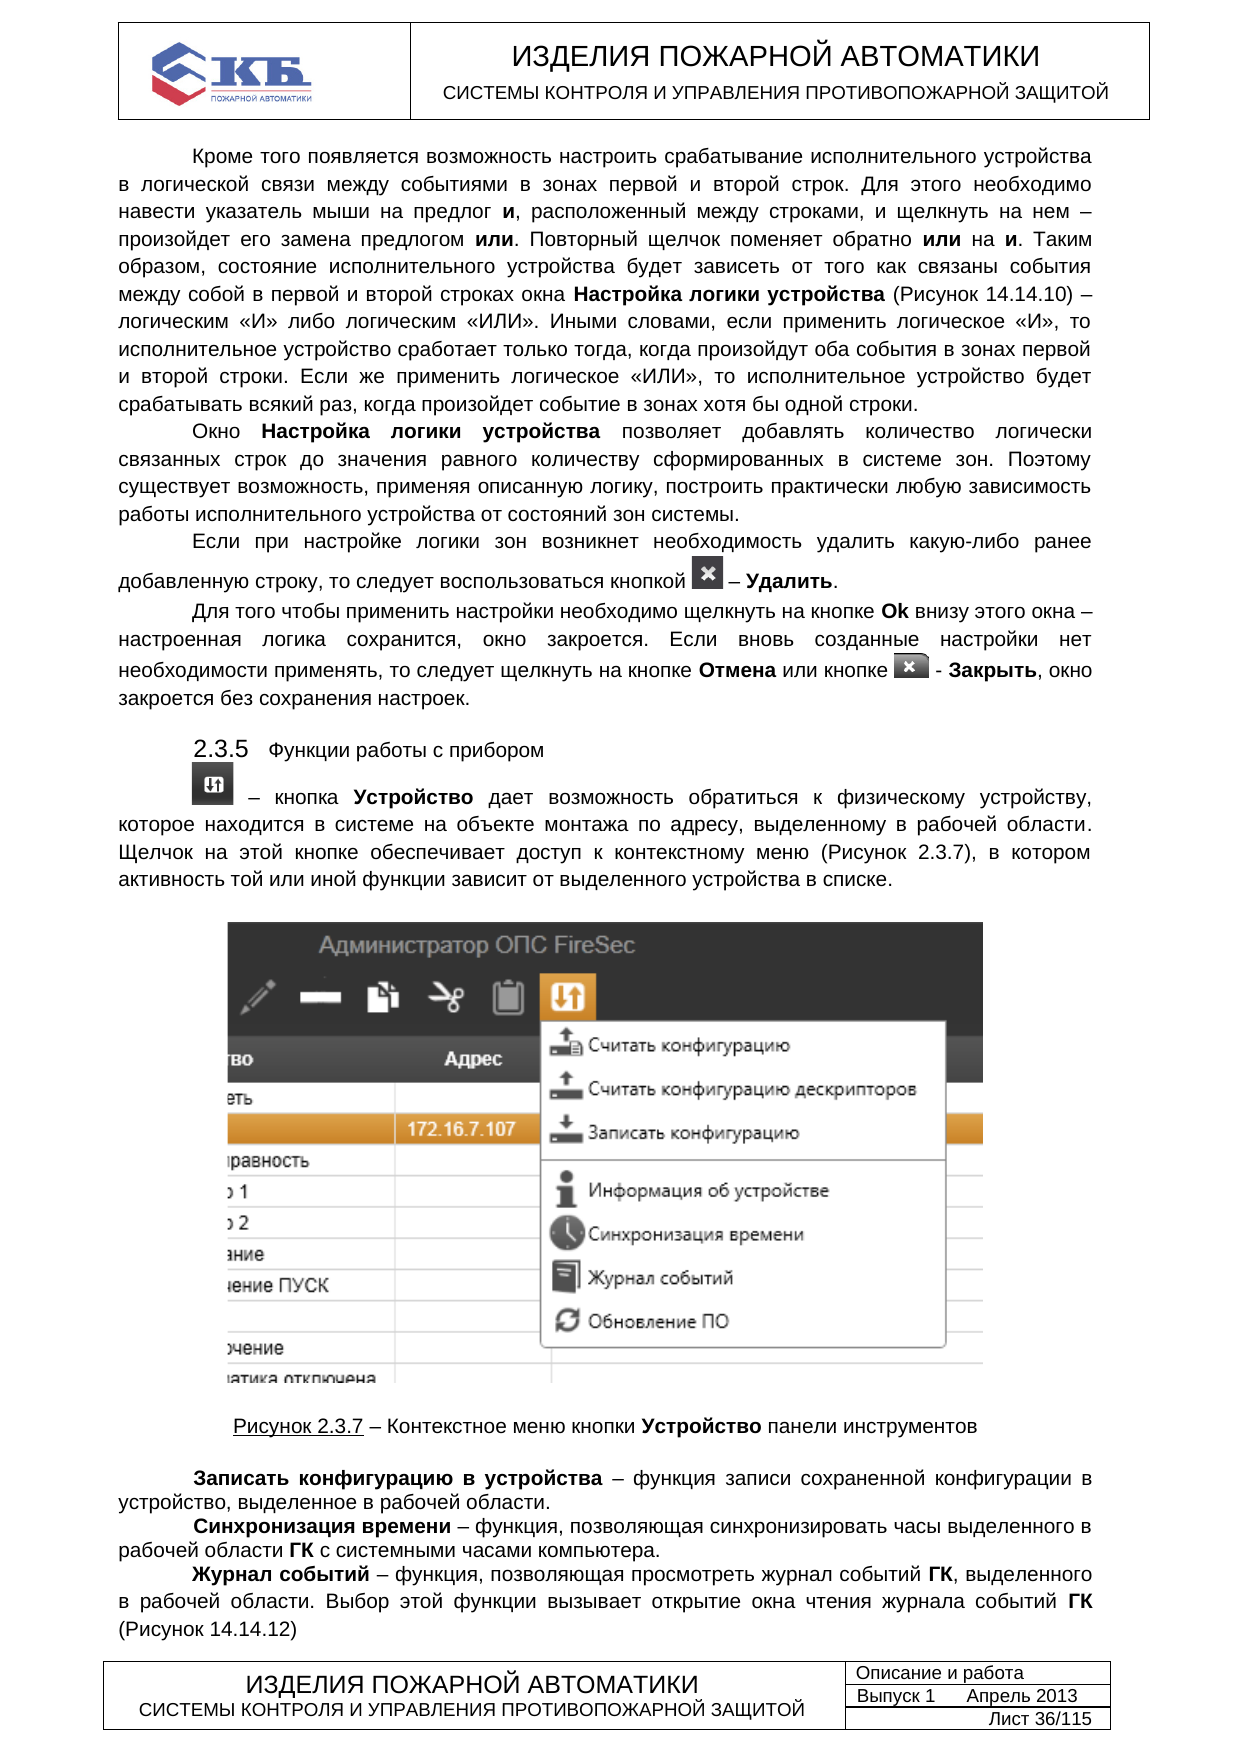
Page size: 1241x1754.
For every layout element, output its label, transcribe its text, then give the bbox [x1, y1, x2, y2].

picture [148, 34, 325, 115]
list Для того чтобы применить настройки необходимо щелкнуть на кнопке Ok внизу этого окна – настроенная логика сохранится, окно закроется. Если вновь созданные настройки нет необходимости применять, то следует щелкнуть на кнопке Отмена или кнопке - Закрыть, окно закроется без сохранения настроек. [118, 599, 1092, 710]
list Рисунок 2.3.7 – Контекстное меню кнопки Устройство панели инструментов [118, 1414, 1092, 1438]
picture [191, 762, 234, 805]
picture [227, 922, 983, 1383]
picture [691, 556, 724, 589]
list Функции работы с прибором [193, 734, 1092, 763]
list – кнопка Устройство дает возможность обратиться к физическому устройству, которое находится в системе на объекте монтажа по адресу, выделенному в рабочей области. Щелчок на этой кнопке обеспечивает доступ к контекстному меню (Рисунок 2.3.7), в котором активность той или иной функции зависит от выделенного устройства в списке. [118, 763, 1092, 891]
list Синхронизация времени – функция, позволяющая синхронизировать часы выделенного в рабочей области ГК с системными часами компьютера. [118, 1514, 1092, 1562]
list Если при настройке логики зон возникнет необходимость удалить какую-либо ранее добавленную строку, то следует воспользоваться кнопкой – Удалить. [118, 529, 1092, 595]
list Кроме того появляется возможность настроить срабатывание исполнительного устройства в логической связи между событиями в зонах первой и второй строк. Для этого необходимо навести указатель мыши на предлог и, расположенный между строками, и щелкнуть на нем – произойдет его замена предлогом или. Повторный щелчок поменяет обратно или на и. Таким образом, состояние исполнительного устройства будет зависеть от того как связаны события между собой в первой и второй строках окна Настройка логики устройства (Рисунок 14.14.10) – логическим «И» либо логическим «ИЛИ». Иными словами, если применить логическое «И», то исполнительное устройство сработает только тогда, когда произойдут оба события в зонах первой и второй строки. Если же применить логическое «ИЛИ», то исполнительное устройство будет срабатывать всякий раз, когда произойдет событие в зонах хотя бы одной строки. [118, 144, 1092, 416]
list Записать конфигурацию в устройства – функция записи сохраненной конфигурации в устройство, выделенное в рабочей области. [118, 1466, 1092, 1514]
list Окно Настройка логики устройства позволяет добавлять количество логически связанных строк до значения равного количеству сформированных в системе зон. Поэтому существует возможность, применяя описанную логику, построить практически любую зависимость работы исполнительного устройства от состояний зон системы. [118, 419, 1092, 526]
picture [894, 653, 929, 678]
list Журнал событий – функция, позволяющая просмотреть журнал событий ГК, выделенного в рабочей области. Выбор этой функции вызывает открытие окна чтения журнала событий ГК (Рисунок 14.14.12) [118, 1562, 1092, 1641]
